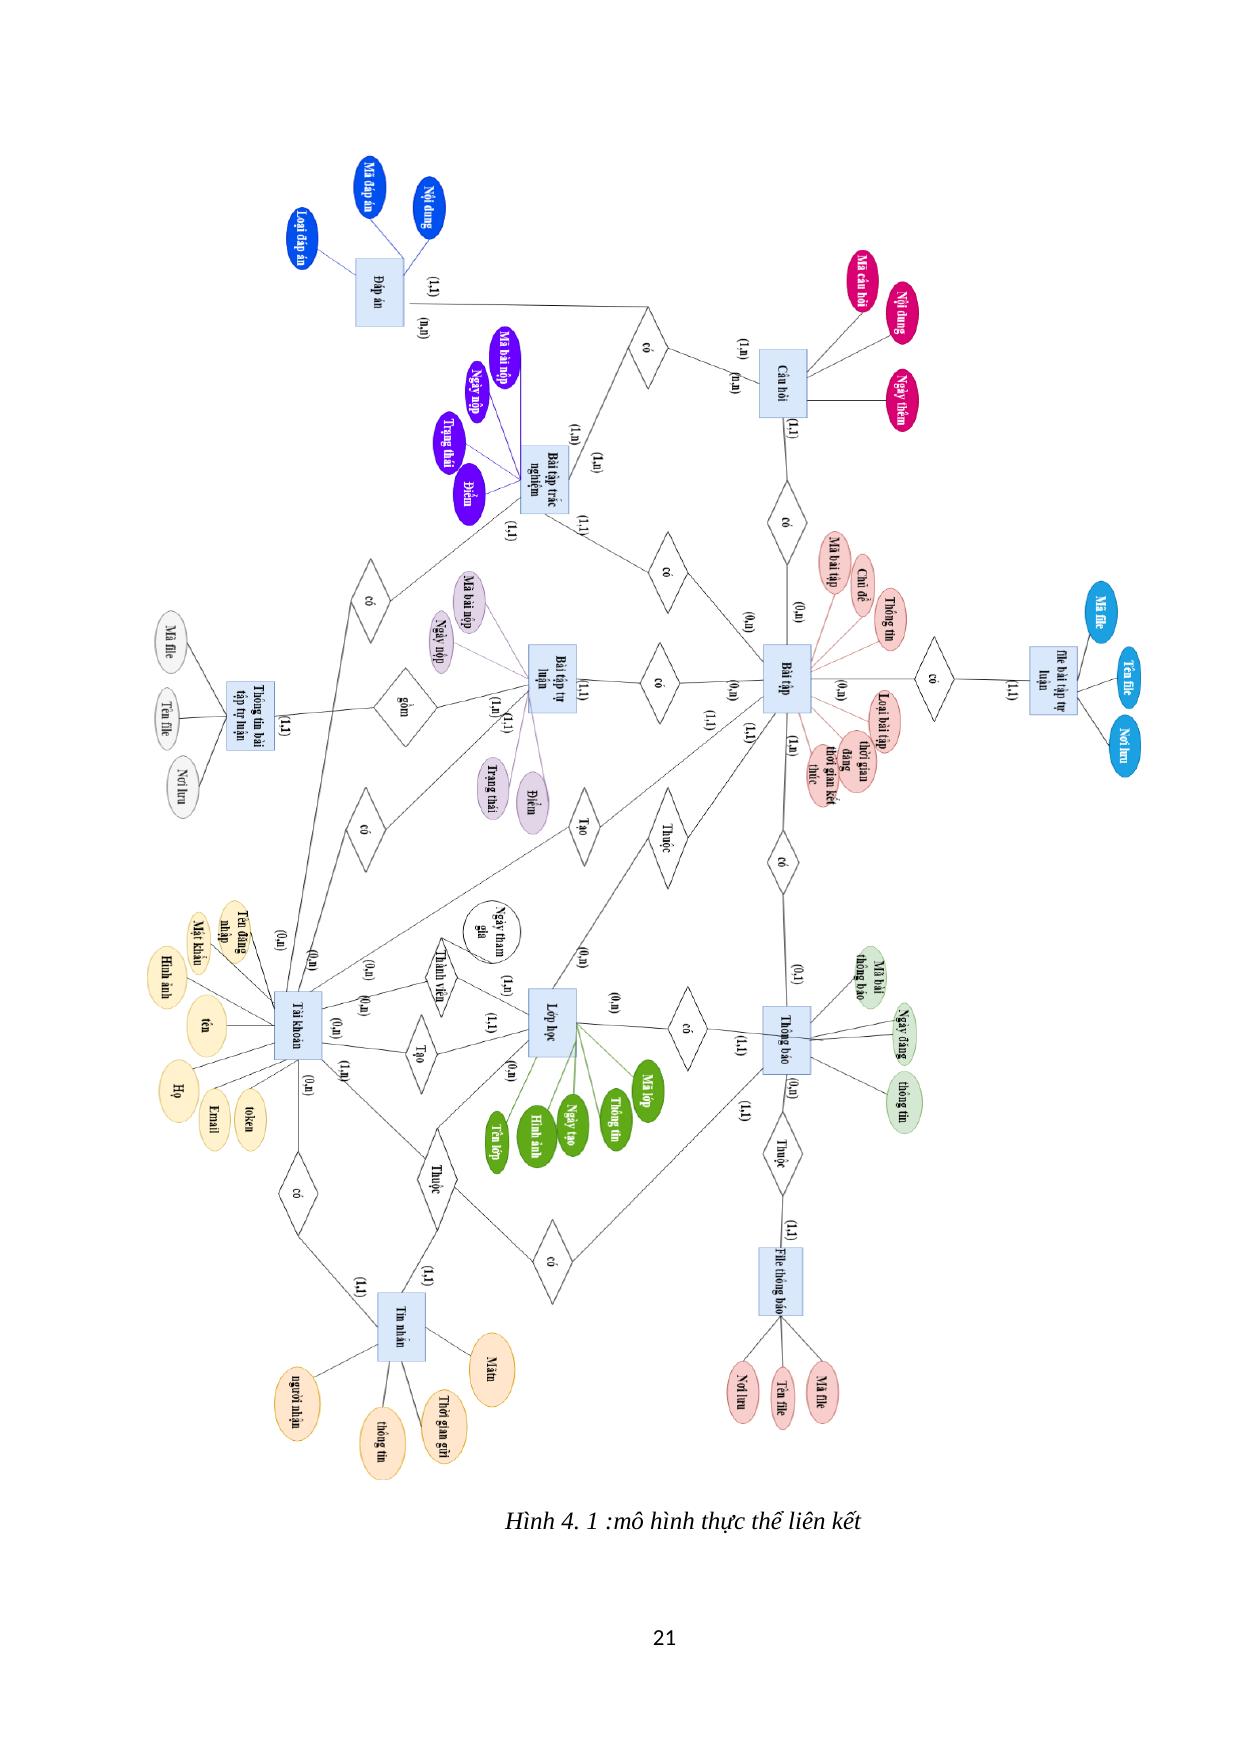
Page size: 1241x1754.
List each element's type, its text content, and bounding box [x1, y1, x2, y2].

picture [148, 157, 1141, 1480]
